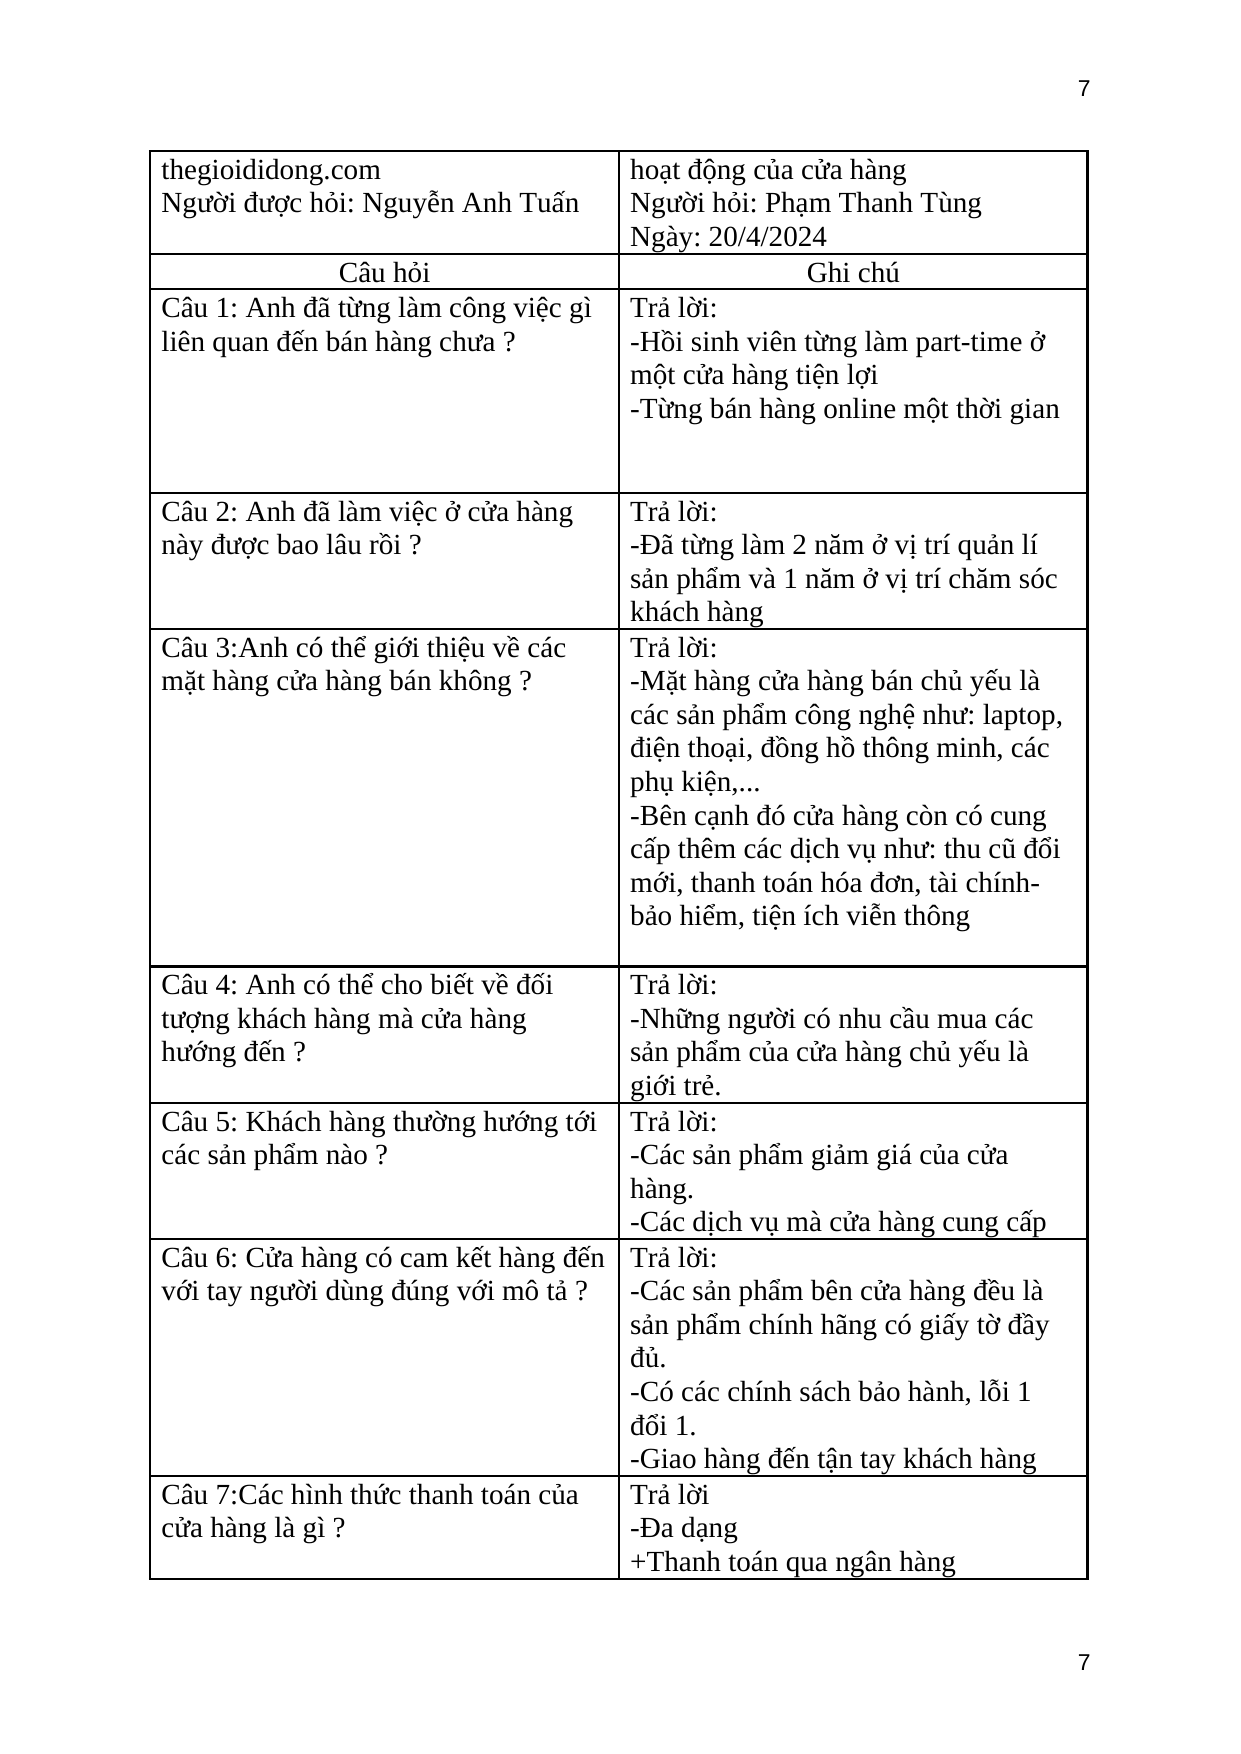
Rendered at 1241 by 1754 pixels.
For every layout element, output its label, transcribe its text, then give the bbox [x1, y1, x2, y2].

table_cell Câu 4: Anh có thể cho biết về đối tượng khách hàng mà cửa hàng hướng đến ? [151, 968, 618, 1102]
table_cell Trả lời: -Những người có nhu cầu mua các sản phẩm của cửa hàng chủ yếu là giới trẻ. [620, 968, 1086, 1102]
table_cell Trả lời: -Các sản phẩm giảm giá của cửa hàng. -Các dịch vụ mà cửa hàng cung cấp [620, 1104, 1086, 1238]
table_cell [620, 152, 1086, 253]
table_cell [620, 1477, 1086, 1577]
table_cell Trả lời: -Hồi sinh viên từng làm part-time ở một cửa hàng tiện lợi -Từng bán hàng online một thời gian [620, 290, 1086, 492]
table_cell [151, 152, 618, 253]
table_cell Ghi chú [620, 255, 1086, 288]
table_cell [151, 1477, 618, 1577]
table_cell Câu 1: Anh đã từng làm công việc gì liên quan đến bán hàng chưa ? [151, 290, 618, 492]
table_cell Trả lời: -Mặt hàng cửa hàng bán chủ yếu là các sản phẩm công nghệ như: laptop, điện thoại, đồng hồ thông minh, các phụ kiện,... -Bên cạnh đó cửa hàng còn có cung cấp thêm các dịch vụ như: thu cũ đổi mới, thanh toán hóa đơn, tài chính-bảo hiểm, tiện ích viễn thông [620, 630, 1086, 965]
table_cell Câu 6: Cửa hàng có cam kết hàng đến với tay người dùng đúng với mô tả ? [151, 1240, 618, 1475]
table_cell Câu 5: Khách hàng thường hướng tới các sản phẩm nào ? [151, 1104, 618, 1238]
table_cell Câu 2: Anh đã làm việc ở cửa hàng này được bao lâu rồi ? [151, 494, 618, 628]
table_cell Trả lời: -Các sản phẩm bên cửa hàng đều là sản phẩm chính hãng có giấy tờ đầy đủ. -Có các chính sách bảo hành, lỗi 1 đổi 1. -Giao hàng đến tận tay khách hàng [620, 1240, 1086, 1475]
table_cell Trả lời: -Đã từng làm 2 năm ở vị trí quản lí sản phẩm và 1 năm ở vị trí chăm sóc khách hàng [620, 494, 1086, 628]
table_cell Câu 3:Anh có thể giới thiệu về các mặt hàng cửa hàng bán không ? [151, 630, 618, 965]
table_cell Câu hỏi [151, 255, 618, 288]
